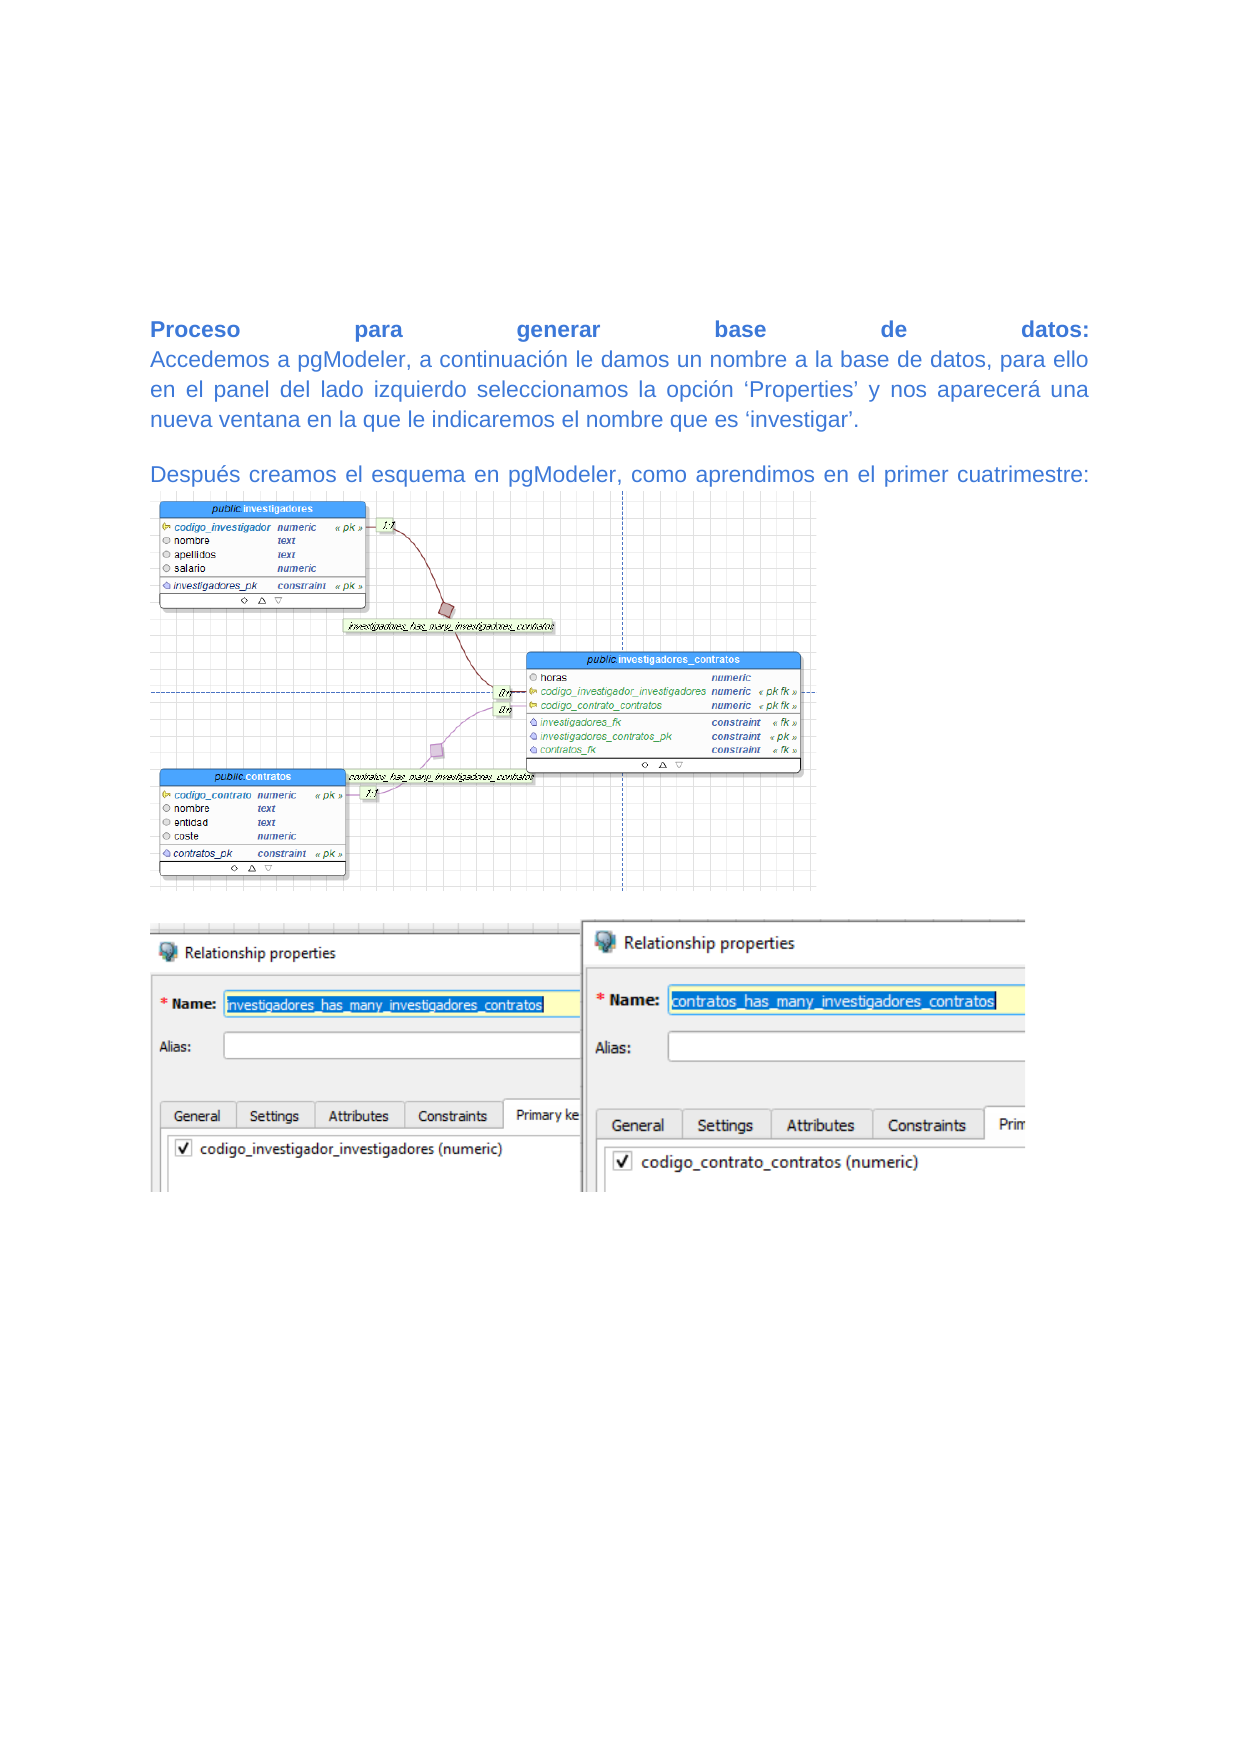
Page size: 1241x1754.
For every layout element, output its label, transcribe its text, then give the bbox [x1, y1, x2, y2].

text Proceso para generar base de datos: Accedemos a pgModeler, a continuación le damos un nombre a la base de datos, para ello en el panel del lado izquierdo seleccionamos la opción ‘Properties’ y nos aparecerá una nueva ventana en la que le indicaremos el nombre que es ‘investigar’. [150, 316, 1090, 433]
picture [150, 491, 817, 891]
picture [150, 919, 1026, 1192]
